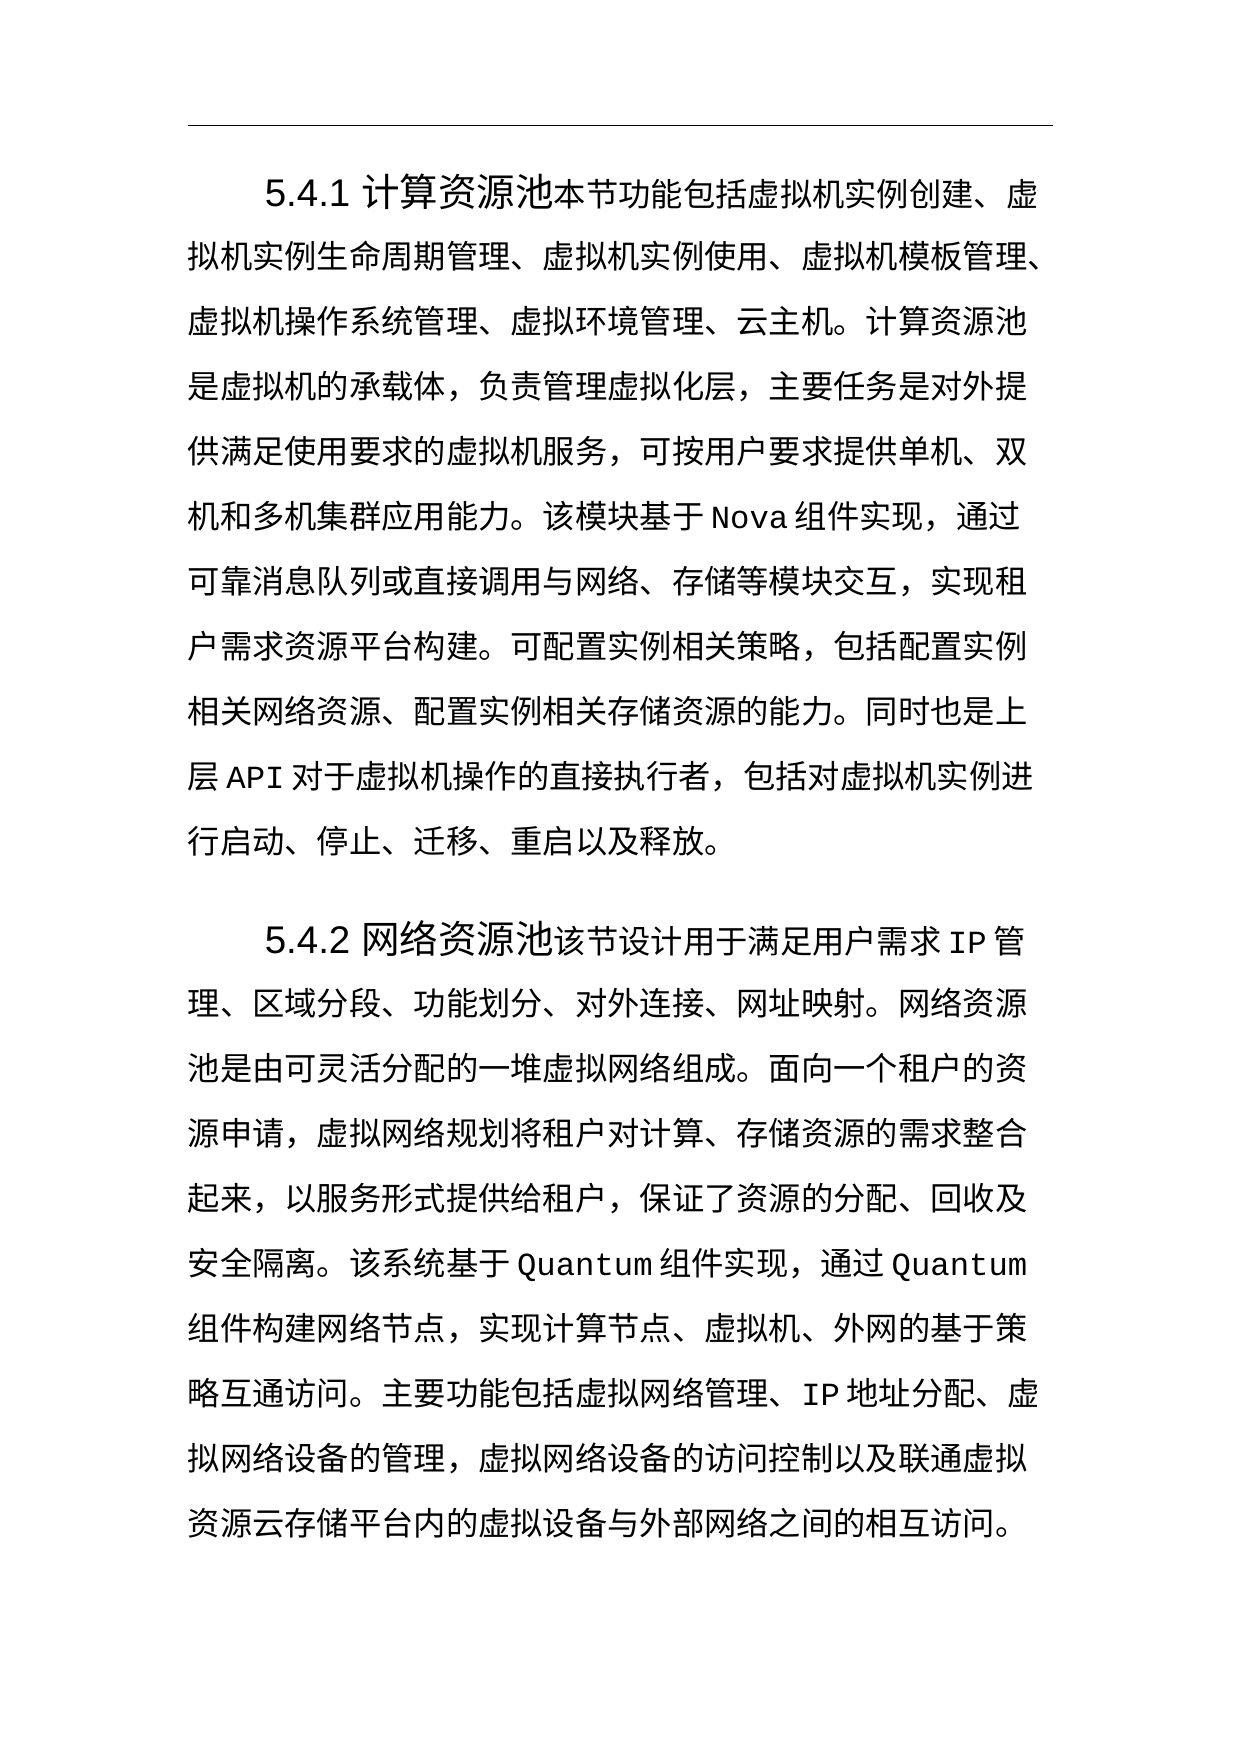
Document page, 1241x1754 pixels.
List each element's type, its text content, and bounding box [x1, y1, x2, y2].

text 5.4.1 计算资源池本节功能包括虚拟机实例创建、虚拟机实例生命周期管理、虚拟机实例使用、虚拟机模板管理、虚拟机操作系统管理、虚拟环境管理、云主机。计算资源池是虚拟机的承载体，负责管理虚拟化层，主要任务是对外提供满足使用要求的虚拟机服务，可按用户要求提供单机、双机和多机集群应用能力。该模块基于Nova组件实现，通过可靠消息队列或直接调用与网络、存储等模块交互，实现租户需求资源平台构建。可配置实例相关策略，包括配置实例相关网络资源、配置实例相关存储资源的能力。同时也是上层API对于虚拟机操作的直接执行者，包括对虚拟机实例进行启动、停止、迁移、重启以及释放。 [187, 157, 1053, 872]
text 5.4.2 网络资源池该节设计用于满足用户需求IP管理、区域分段、功能划分、对外连接、网址映射。网络资源池是由可灵活分配的一堆虚拟网络组成。面向一个租户的资源申请，虚拟网络规划将租户对计算、存储资源的需求整合起来，以服务形式提供给租户，保证了资源的分配、回收及安全隔离。该系统基于Quantum组件实现，通过Quantum组件构建网络节点，实现计算节点、虚拟机、外网的基于策略互通访问。主要功能包括虚拟网络管理、IP地址分配、虚拟网络设备的管理，虚拟网络设备的访问控制以及联通虚拟资源云存储平台内的虚拟设备与外部网络之间的相互访问。 [187, 904, 1053, 1554]
